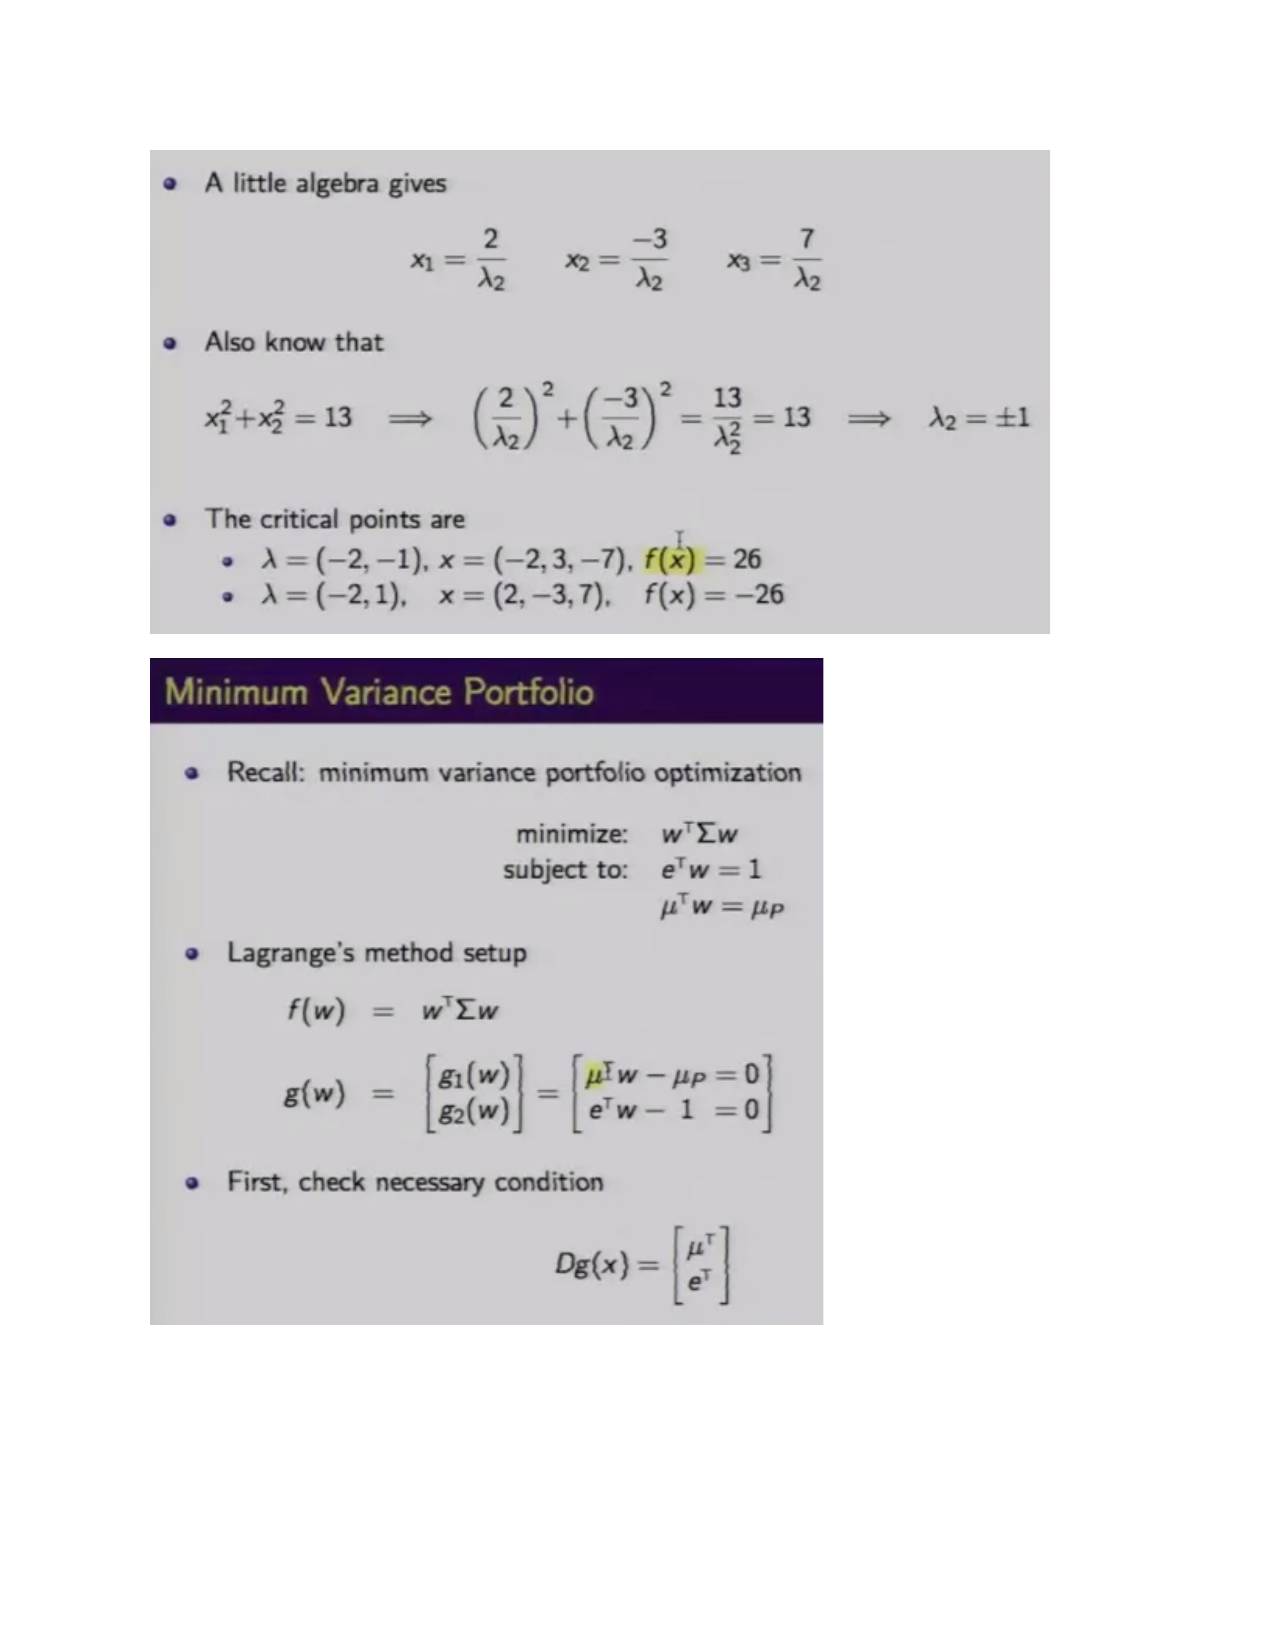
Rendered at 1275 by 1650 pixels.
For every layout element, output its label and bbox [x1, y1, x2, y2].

picture [150, 658, 824, 1325]
picture [150, 150, 1050, 634]
